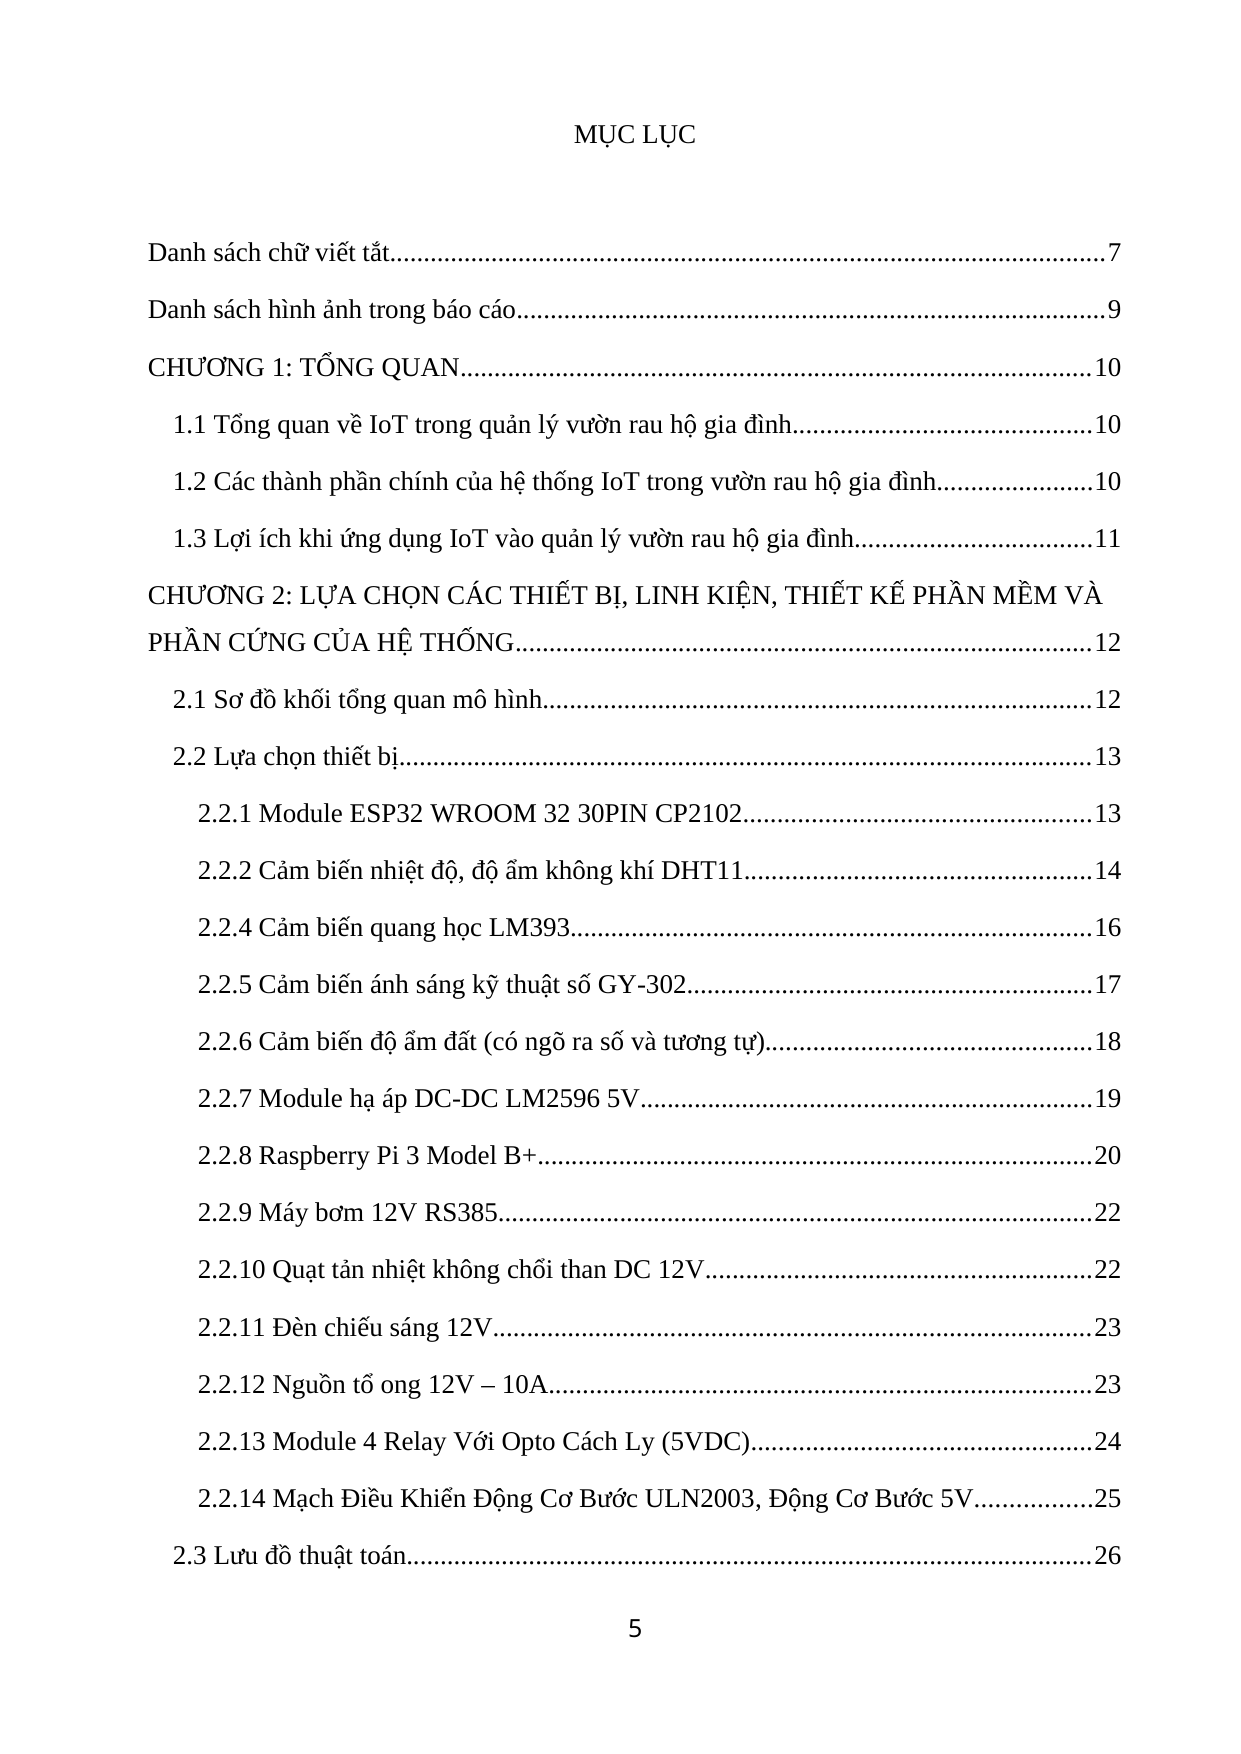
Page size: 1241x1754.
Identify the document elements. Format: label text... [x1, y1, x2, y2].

text MỤC LỤC [148, 118, 1122, 149]
